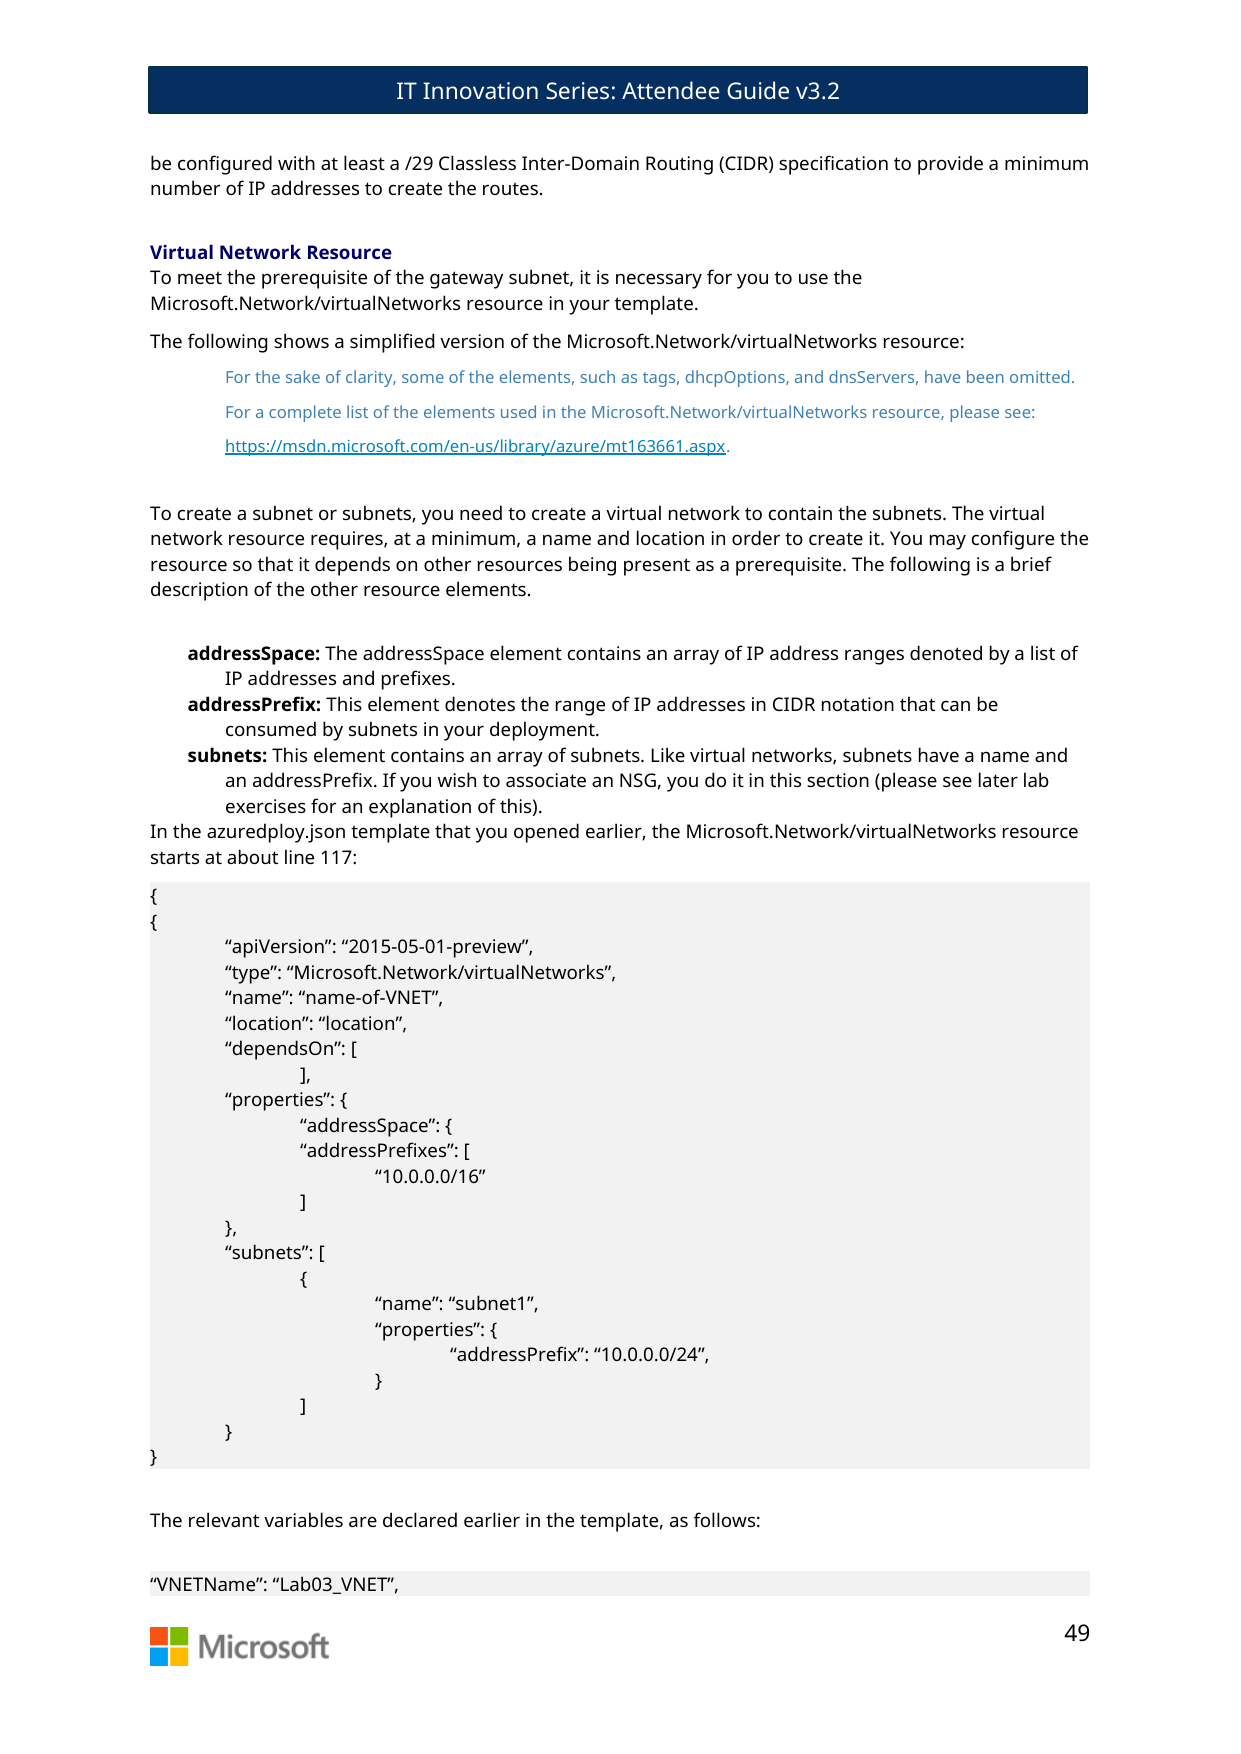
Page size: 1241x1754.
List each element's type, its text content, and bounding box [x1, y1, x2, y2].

text ] [150, 1189, 1090, 1214]
picture [150, 1627, 330, 1666]
text “addressPrefixes”: [ [150, 1138, 1090, 1163]
text “apiVersion”: “2015-05-01-preview”, [150, 933, 1090, 959]
text ], [150, 1061, 1090, 1087]
text “dependsOn”: [ [150, 1036, 1090, 1061]
text { [150, 1265, 1090, 1291]
text The relevant variables are declared earlier in the template, as follows: [150, 1507, 1090, 1533]
text { [150, 908, 1090, 933]
text “10.0.0.0/16” [150, 1163, 1090, 1189]
text For the sake of clarity, some of the elements, such as tags, dhcpOptions, and dnsServers, have been omitted. For a complete list of the elements used in the Microsoft.Network/virtualNetworks resource, please see: https://msdn.microsoft.com/en-us/library/azure/mt163661.aspx. [225, 366, 1090, 457]
text To meet the prerequisite of the gateway subnet, it is necessary for you to use the Microsoft.Network/virtualNetworks resource in your template. [150, 264, 1090, 316]
text addressPrefix: This element denotes the range of IP addresses in CIDR notation that can be consumed by subnets in your deployment. [187, 691, 1090, 742]
text “type”: “Microsoft.Network/virtualNetworks”, [150, 959, 1090, 984]
text The following shows a simplified version of the Microsoft.Network/virtualNetworks resource: [150, 328, 1090, 354]
text To create a subnet or subnets, you need to create a virtual network to contain the subnets. The virtual network resource requires, at a minimum, a name and location in order to create it. You may configure the resource so that it depends on other resources being present as a prerequisite. The following is a brief description of the other resource elements. [150, 500, 1090, 602]
text addressSpace: The addressSpace element contains an array of IP address ranges denoted by a list of IP addresses and prefixes. [187, 640, 1090, 691]
text “location”: “location”, [150, 1010, 1090, 1036]
text “subnets”: [ [150, 1240, 1090, 1265]
text { [150, 882, 1090, 908]
text “properties”: { [150, 1316, 1090, 1342]
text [150, 150, 1090, 201]
text subnets: This element contains an array of subnets. Like virtual networks, subnets have a name and an addressPrefix. If you wish to associate an NSG, you do it in this section (please see later lab exercises for an explanation of this). [187, 742, 1090, 819]
text Virtual Network Resource [150, 239, 1090, 264]
text “name”: “subnet1”, [150, 1291, 1090, 1316]
text } [150, 1367, 1090, 1393]
text } [150, 1444, 1090, 1469]
text “addressSpace”: { [150, 1112, 1090, 1138]
text “addressPrefix”: “10.0.0.0/24”, [150, 1342, 1090, 1367]
text “VNETName”: “Lab03_VNET”, [150, 1571, 1090, 1596]
text “name”: “name-of-VNET”, [150, 984, 1090, 1010]
text In the azuredploy.json template that you opened earlier, the Microsoft.Network/virtualNetworks resource starts at about line 117: [150, 819, 1090, 870]
text ] [150, 1393, 1090, 1418]
text } [150, 1418, 1090, 1444]
text “properties”: { [150, 1087, 1090, 1112]
text }, [150, 1214, 1090, 1240]
